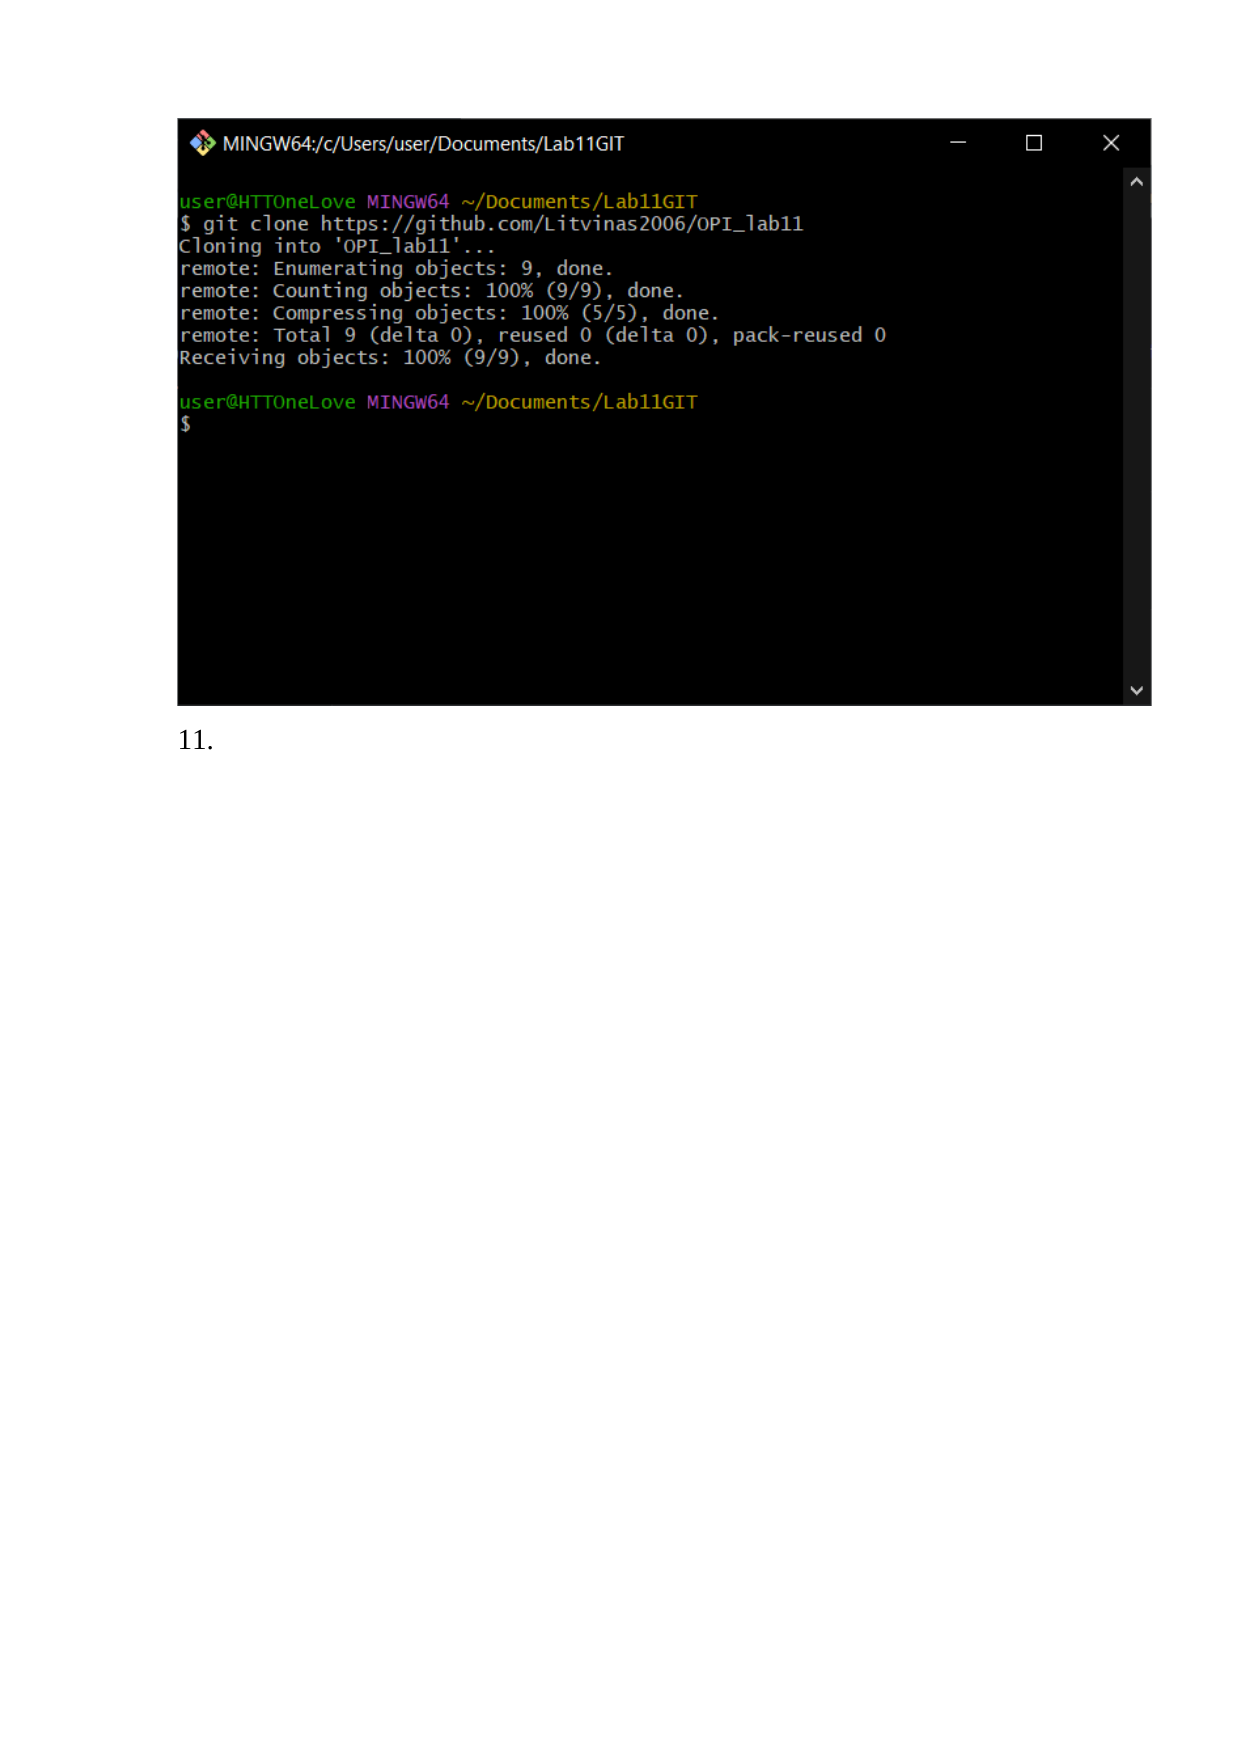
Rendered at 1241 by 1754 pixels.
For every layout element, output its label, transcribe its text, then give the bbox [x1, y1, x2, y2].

picture [177, 118, 1152, 706]
text 11. [177, 722, 1152, 756]
